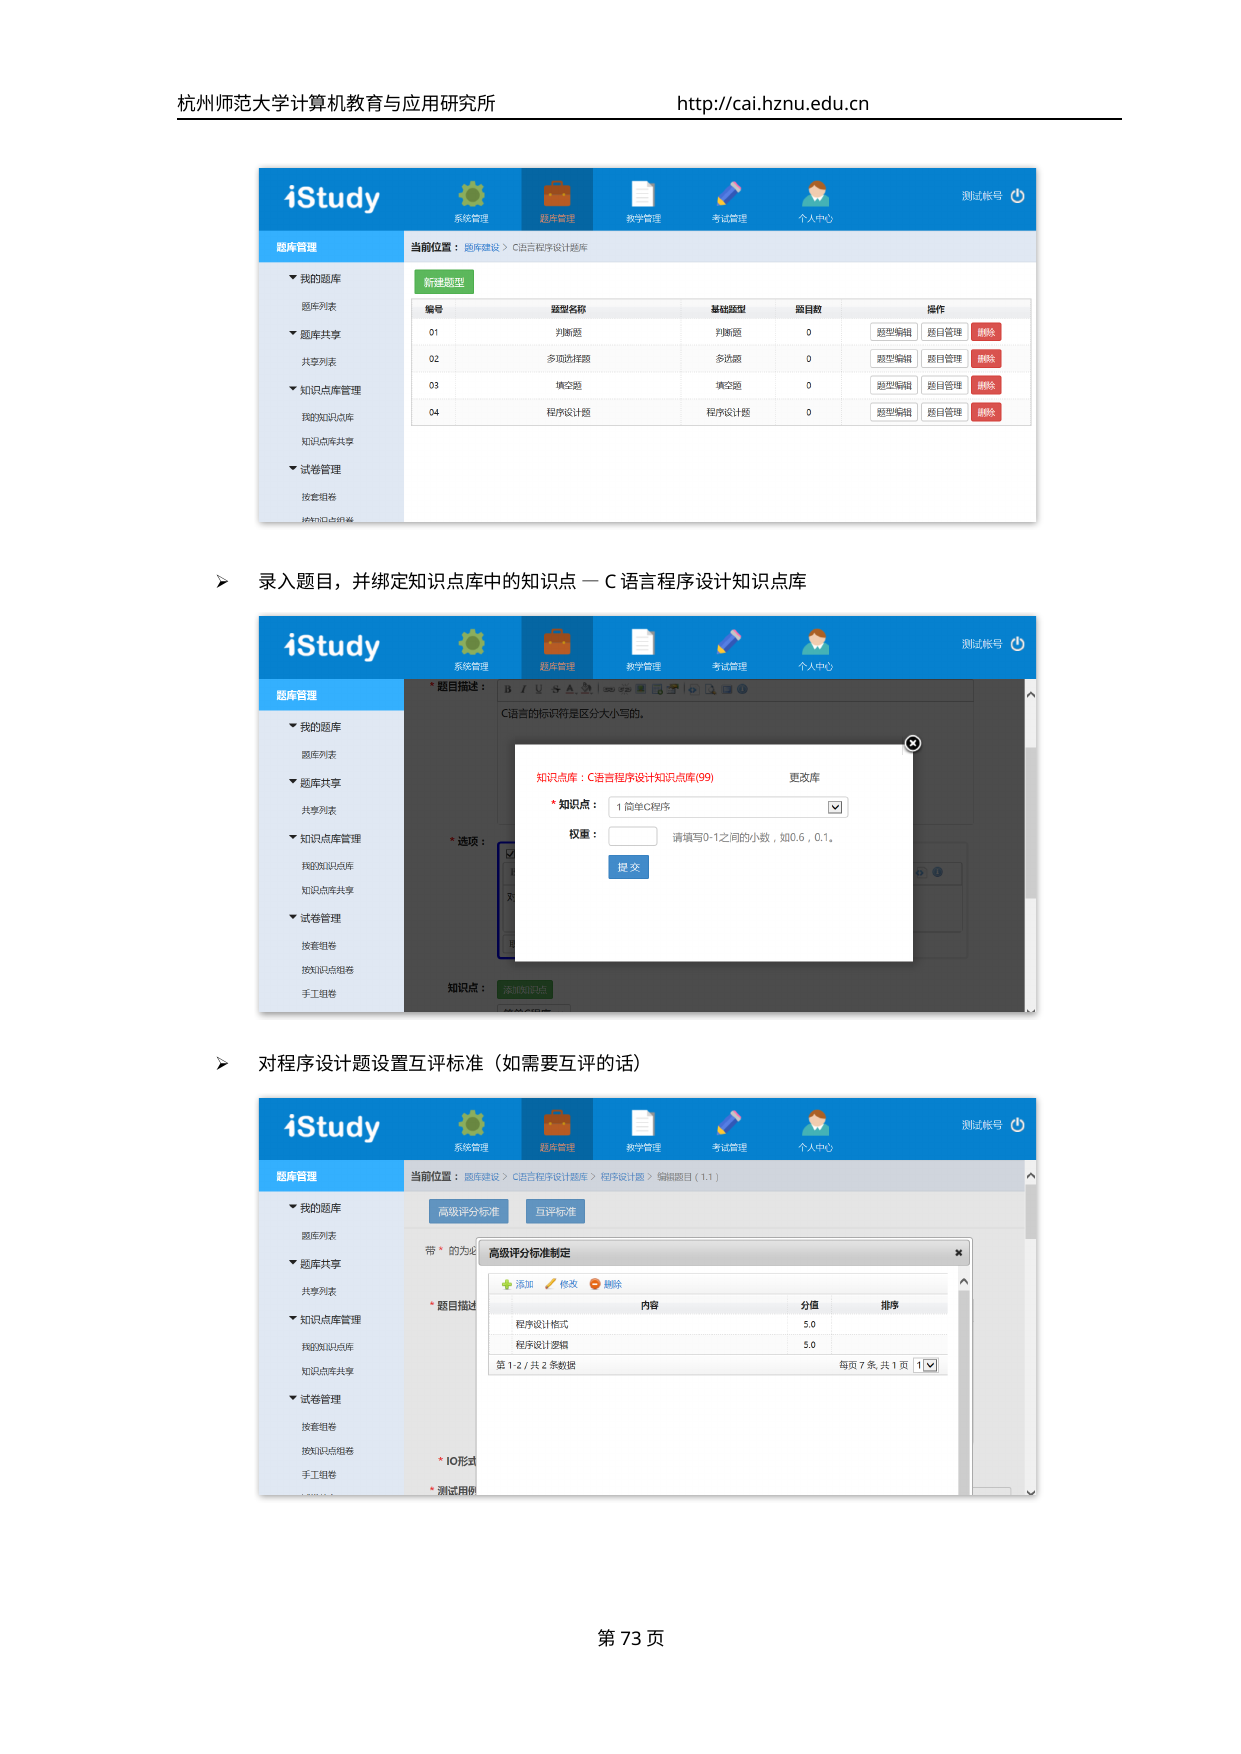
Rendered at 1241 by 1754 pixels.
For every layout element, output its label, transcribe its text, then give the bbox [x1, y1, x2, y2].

picture [258, 168, 1037, 522]
list 对程序设计题设置互评标准（如需要互评的话） [215, 1046, 1122, 1078]
picture [258, 1098, 1037, 1495]
picture [258, 616, 1037, 1012]
list 录入题目，并绑定知识点库中的知识点 — C语言程序设计知识点库 [215, 564, 1122, 597]
